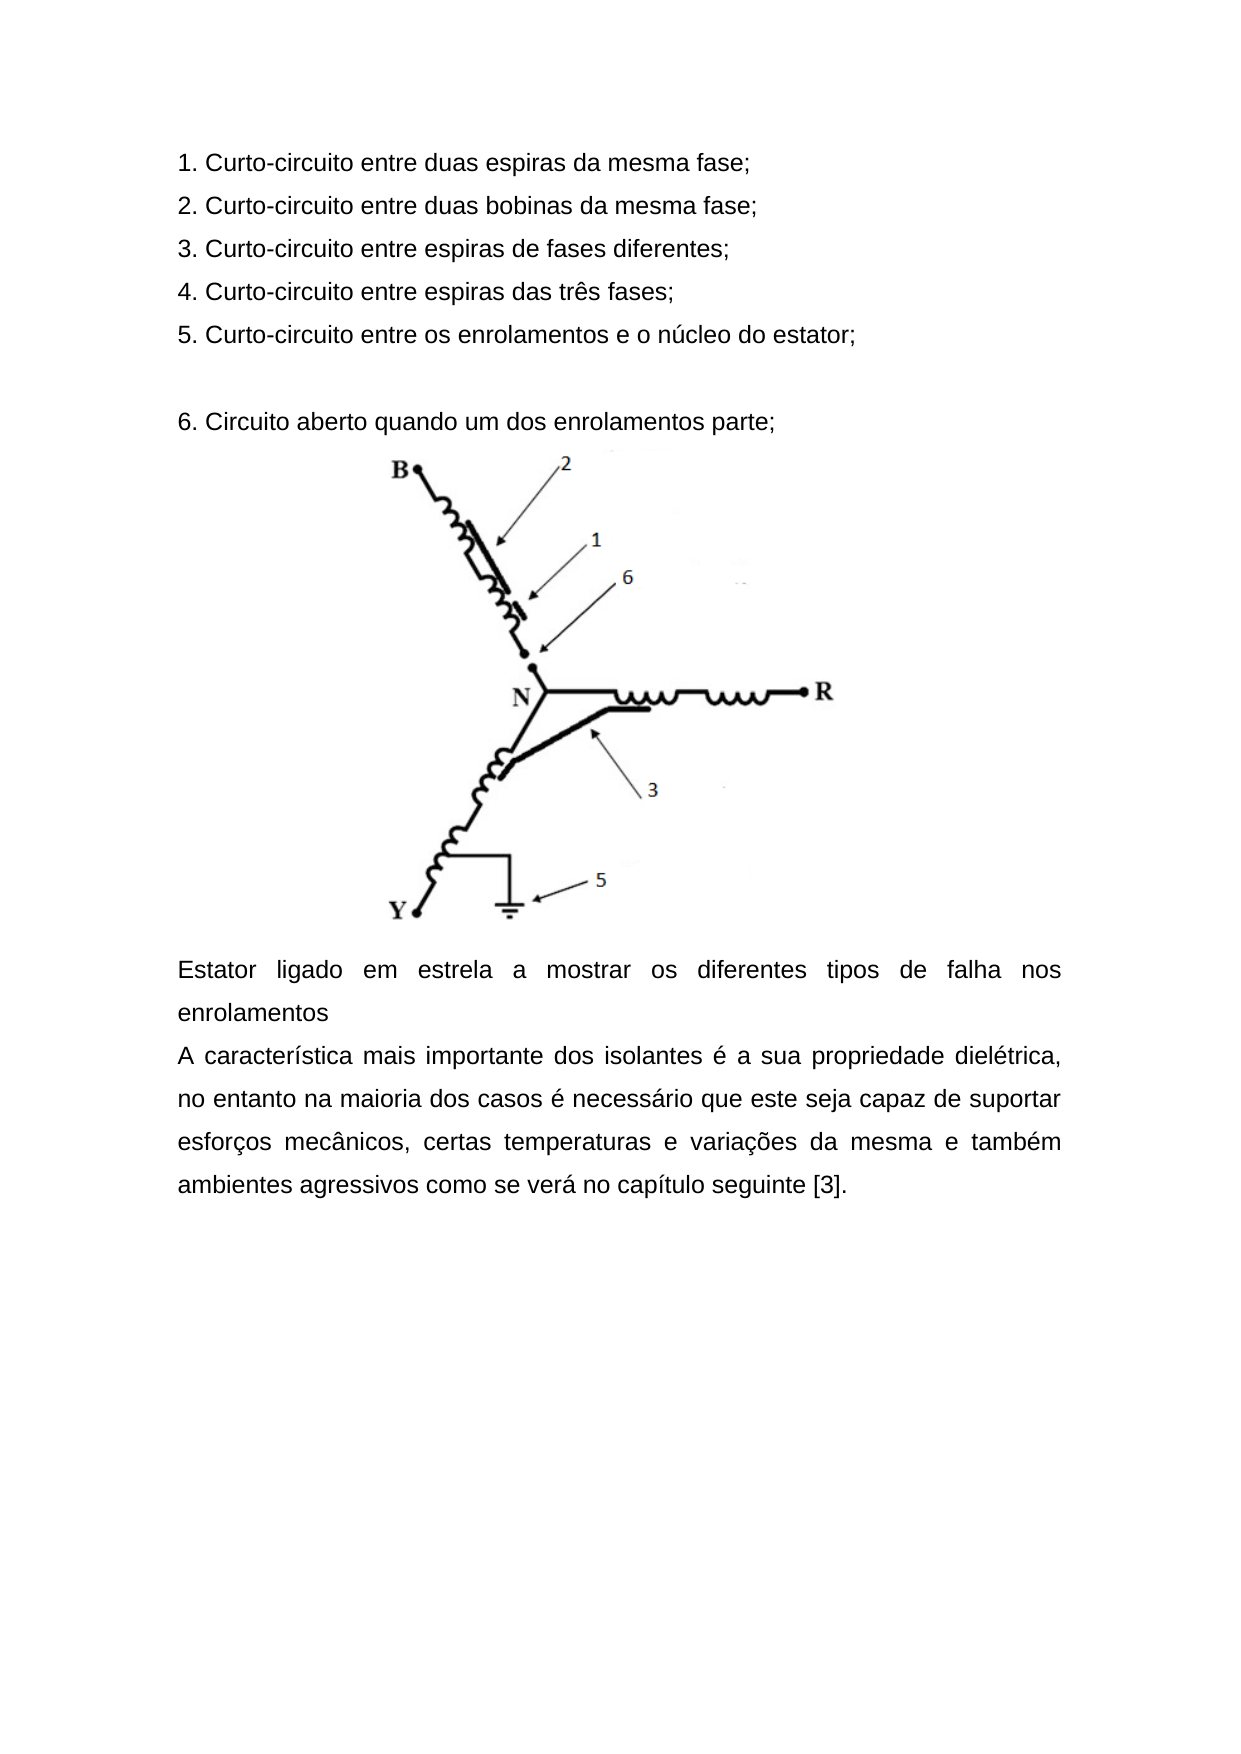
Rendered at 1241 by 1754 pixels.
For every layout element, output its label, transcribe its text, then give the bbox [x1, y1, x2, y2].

text 3. Curto-circuito entre espiras de fases diferentes; [177, 234, 1063, 263]
text Estator ligado em estrela a mostrar os diferentes tipos de falha nos enrolamentos [177, 955, 1063, 1027]
text 6. Circuito aberto quando um dos enrolamentos parte; [177, 406, 1063, 435]
text 2. Curto-circuito entre duas bobinas da mesma fase; [177, 191, 1063, 219]
text 4. Curto-circuito entre espiras das três fases; [177, 277, 1063, 306]
text 1. Curto-circuito entre duas espiras da mesma fase; [177, 148, 1063, 176]
text 5. Curto-circuito entre os enrolamentos e o núcleo do estator; [177, 320, 1063, 349]
text A característica mais importante dos isolantes é a sua propriedade dielétrica, no entanto na maioria dos casos é necessário que este seja capaz de suportar esforços mecânicos, certas temperaturas e variações da mesma e também ambientes agressivos como se verá no capítulo seguinte [3]. [177, 1041, 1063, 1199]
